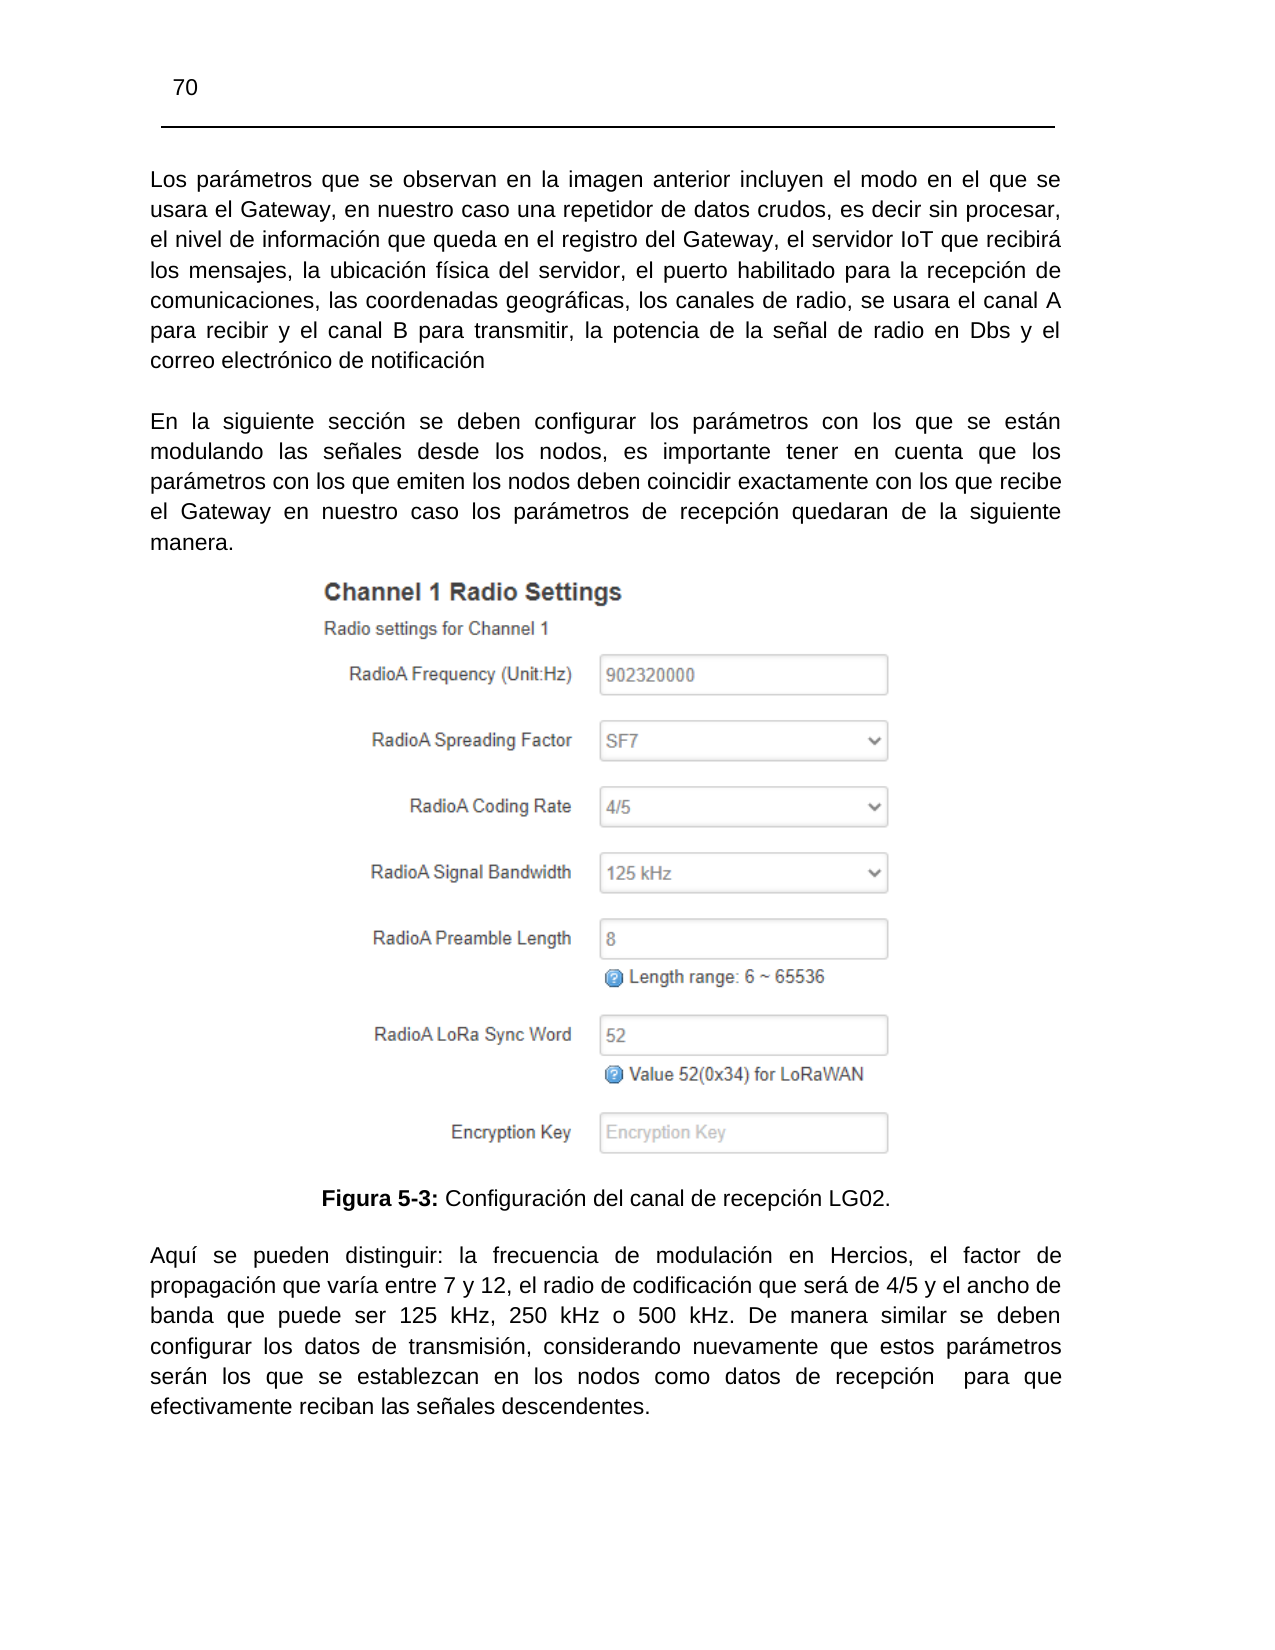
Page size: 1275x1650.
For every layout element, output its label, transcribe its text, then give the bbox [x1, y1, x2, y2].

list Los parámetros que se observan en la imagen anterior incluyen el modo en el que se usara el Gateway, en nuestro caso una repetidor de datos crudos, es decir sin procesar, el nivel de información que queda en el registro del Gateway, el servidor IoT que recibirá los mensajes, la ubicación física del servidor, el puerto habilitado para la recepción de comunicaciones, las coordenadas geográficas, los canales de radio, se usara el canal A para recibir y el canal B para transmitir, la potencia de la señal de radio en Dbs y el correo electrónico de notificación [150, 166, 1062, 374]
list Figura 5-3: Configuración del canal de recepción LG02. [150, 1185, 1062, 1212]
picture [278, 558, 934, 1173]
list Aquí se pueden distinguir: la frecuencia de modulación en Hercios, el factor de propagación que varía entre 7 y 12, el radio de codificación que será de 4/5 y el ancho de banda que puede ser 125 kHz, 250 kHz o 500 kHz. De manera similar se deben configurar los datos de transmisión, considerando nuevamente que estos parámetros serán los que se establezcan en los nodos como datos de recepción para que efectivamente reciban las señales descendentes. [150, 1242, 1062, 1419]
list En la siguiente sección se deben configurar los parámetros con los que se están modulando las señales desde los nodos, es importante tener en cuenta que los parámetros con los que emiten los nodos deben coincidir exactamente con los que recibe el Gateway en nuestro caso los parámetros de recepción quedaran de la siguiente manera. [150, 408, 1062, 555]
